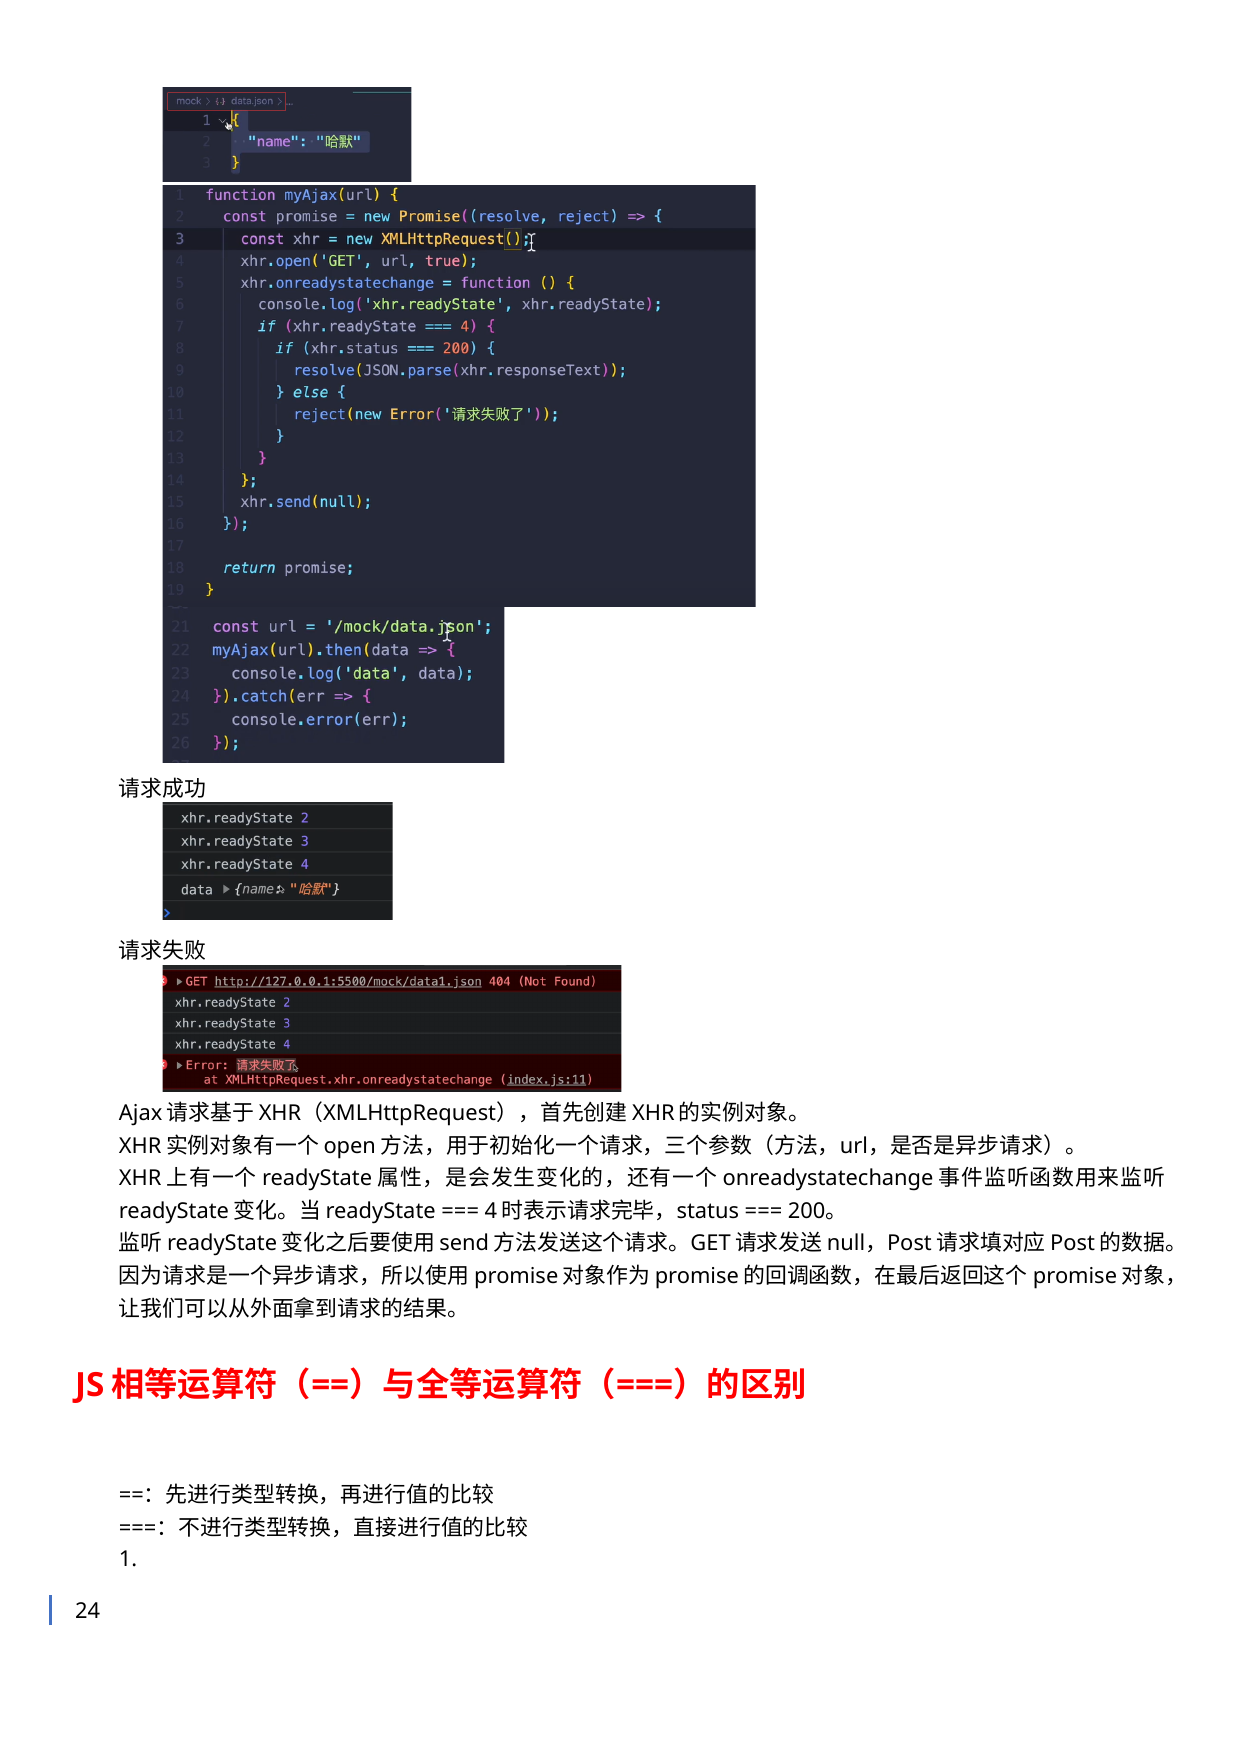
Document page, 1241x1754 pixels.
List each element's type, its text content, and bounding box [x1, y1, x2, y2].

picture [162, 185, 756, 763]
text 请求成功 [119, 770, 1165, 803]
subtitle JS相等运算符（==）与全等运算符（===）的区别 [75, 1350, 1165, 1415]
text Ajax请求基于XHR（XMLHttpRequest），首先创建XHR的实例对象。 [119, 1095, 1165, 1128]
picture [162, 87, 412, 182]
picture [162, 965, 622, 1092]
text ===：不进行类型转换，直接进行值的比较 [119, 1509, 1165, 1542]
text 请求失败 [119, 933, 1165, 965]
text ==：先进行类型转换，再进行值的比较 [119, 1477, 1165, 1509]
text 监听readyState变化之后要使用send方法发送这个请求。GET请求发送null，Post请求填对应Post的数据。 [119, 1225, 1165, 1258]
text XHR实例对象有一个open方法，用于初始化一个请求，三个参数（方法，url，是否是异步请求）。 [119, 1128, 1165, 1160]
text XHR上有一个readyState属性，是会发生变化的，还有一个onreadystatechange事件监听函数用来监听readyState变化。当readyState === 4时表示请求完毕，status === 200。 [119, 1160, 1165, 1225]
picture [162, 802, 393, 920]
text 因为请求是一个异步请求，所以使用promise对象作为promise的回调函数，在最后返回这个promise对象，让我们可以从外面拿到请求的结果。 [119, 1258, 1165, 1323]
